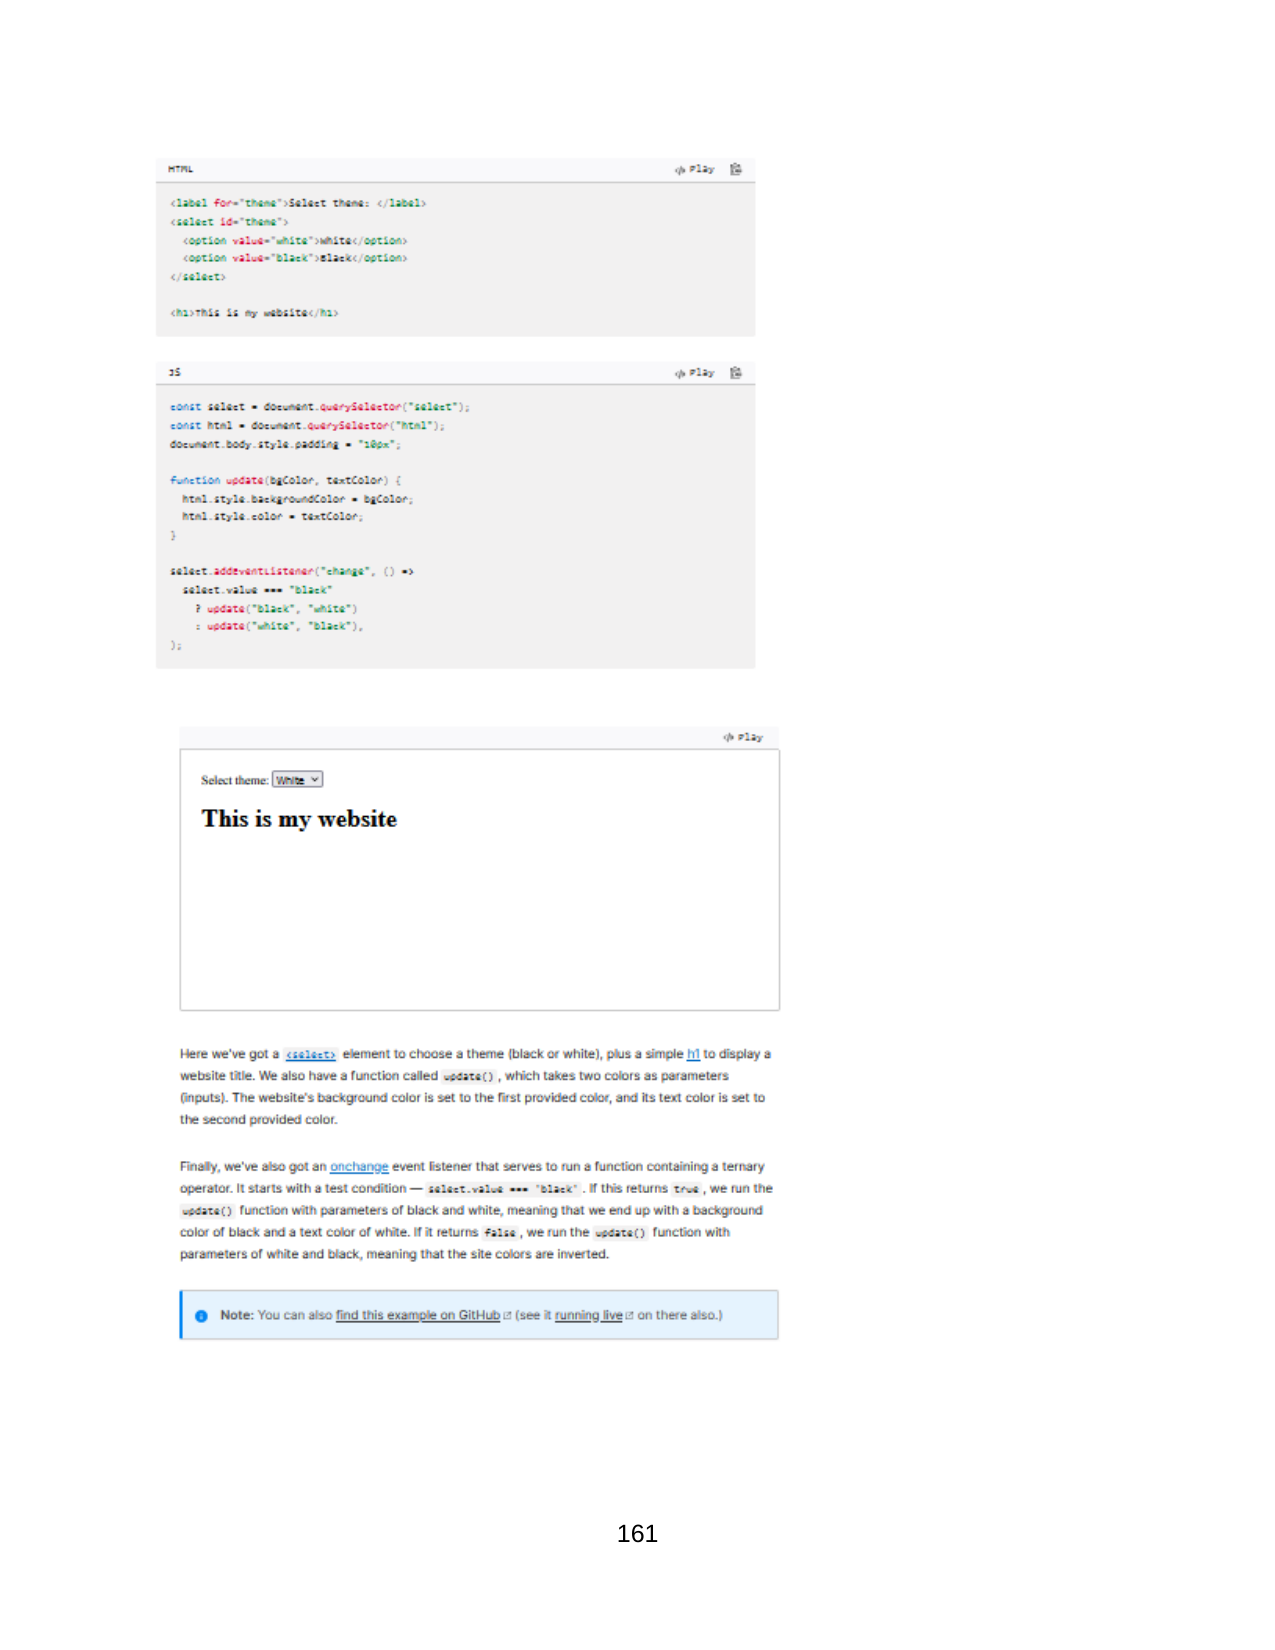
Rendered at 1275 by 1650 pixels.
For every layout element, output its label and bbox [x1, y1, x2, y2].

picture [150, 719, 800, 1351]
picture [150, 150, 787, 680]
